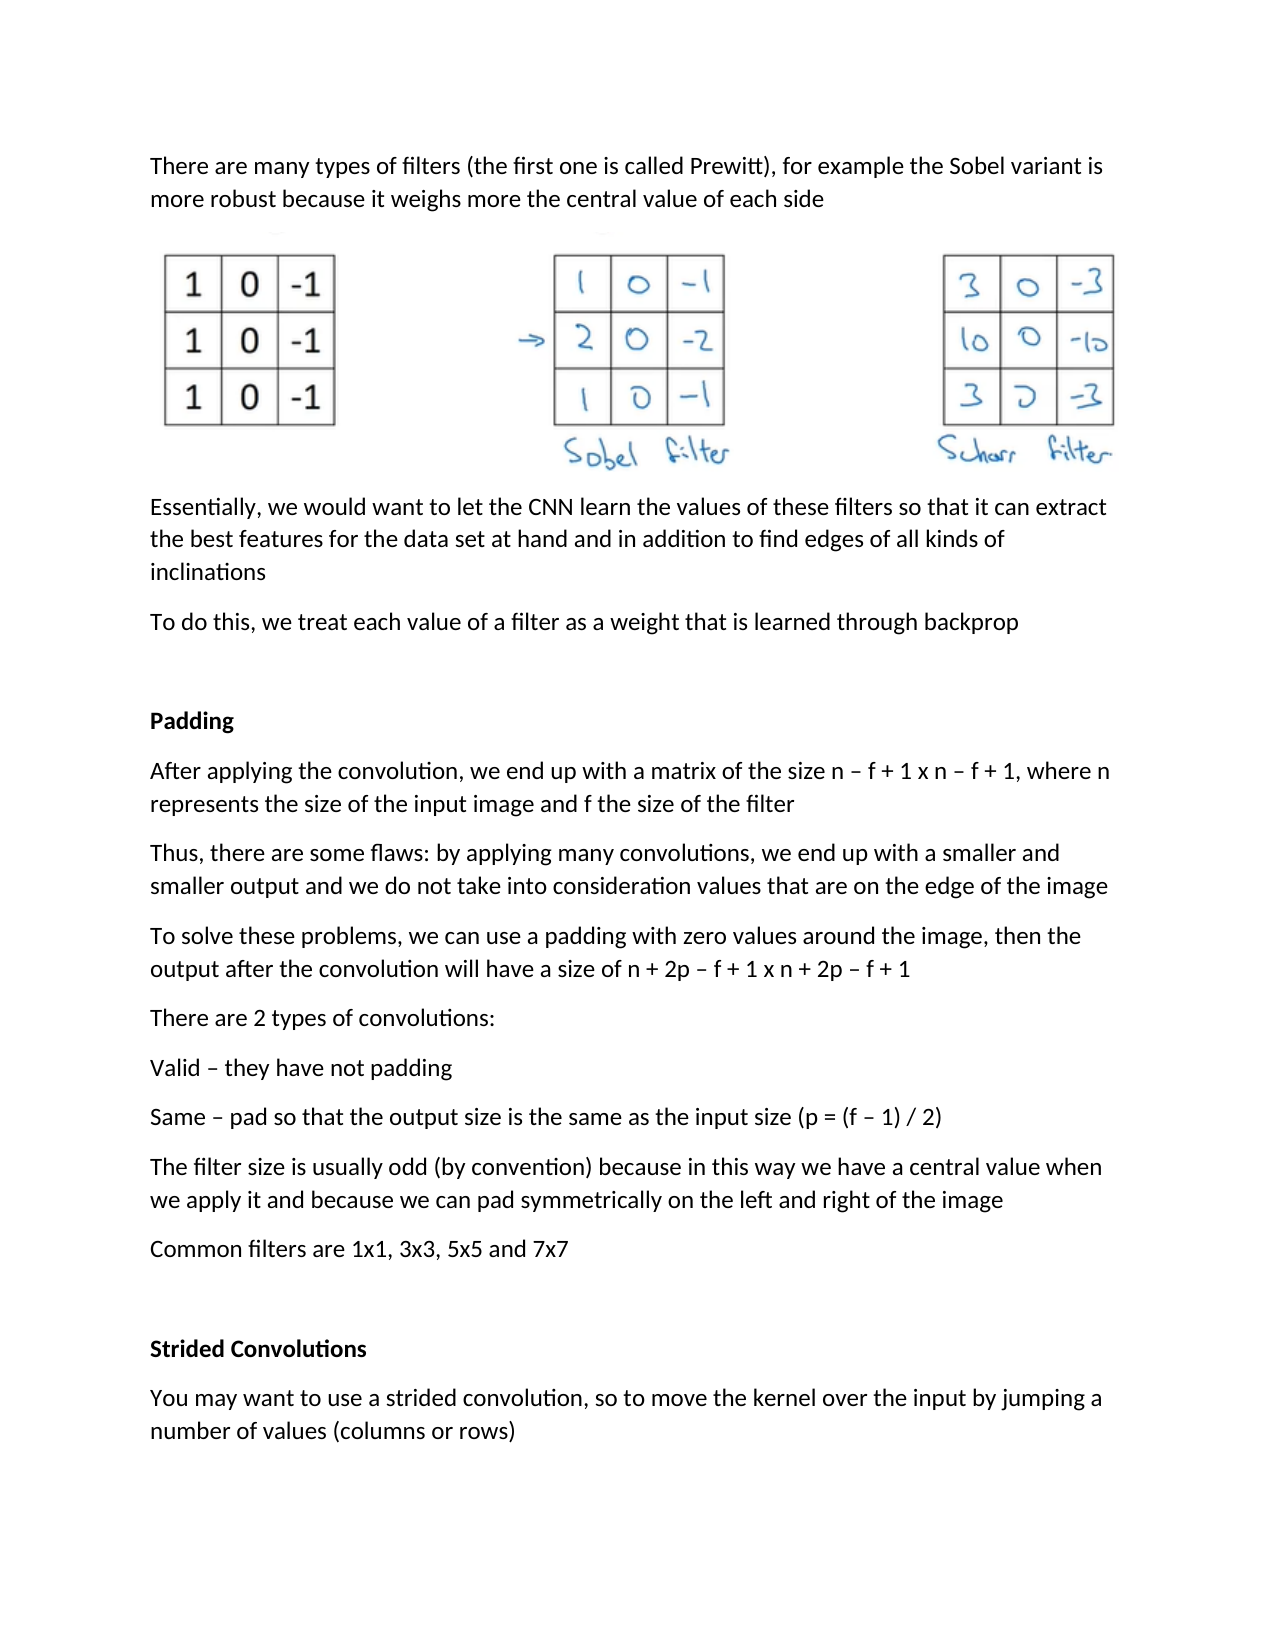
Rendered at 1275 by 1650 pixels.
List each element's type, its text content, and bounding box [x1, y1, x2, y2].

text To solve these problems, we can use a padding with zero values around the image, then the output after the convolution will have a size of n + 2p – f + 1 x n + 2p – f + 1 [150, 920, 1125, 983]
text Padding [150, 705, 1125, 736]
text The filter size is usually odd (by convention) because in this way we have a central value when we apply it and because we can pad symmetrically on the left and right of the image [150, 1151, 1125, 1214]
text You may want to use a strided convolution, so to move the kernel over the input by jumping a number of values (columns or rows) [150, 1382, 1125, 1446]
text Common filters are 1x1, 3x3, 5x5 and 7x7 [150, 1234, 1125, 1264]
text There are 2 types of convolutions: [150, 1002, 1125, 1033]
text There are many types of filters (the first one is called Prewitt), for example the Sobel variant is more robust because it weighs more the central value of each side [150, 150, 1125, 213]
text After applying the convolution, we end up with a matrix of the size n – f + 1 x n – f + 1, where n represents the size of the input image and f the size of the filter [150, 755, 1125, 818]
text Same – pad so that the output size is the same as the input size (p = (f – 1) / 2) [150, 1102, 1125, 1132]
picture [150, 232, 1125, 472]
text To do this, we treat each value of a filter as a weight that is learned through backprop [150, 606, 1125, 637]
text Valid – they have not padding [150, 1052, 1125, 1082]
text Essentially, we would want to let the CNN learn the values of these filters so that it can extract the best features for the data set at hand and in addition to find edges of all kinds of inclinations [150, 491, 1125, 587]
text Strided Convolutions [150, 1333, 1125, 1363]
text Thus, there are some flaws: by applying many convolutions, we end up with a smaller and smaller output and we do not take into consideration values that are on the edge of the image [150, 837, 1125, 901]
